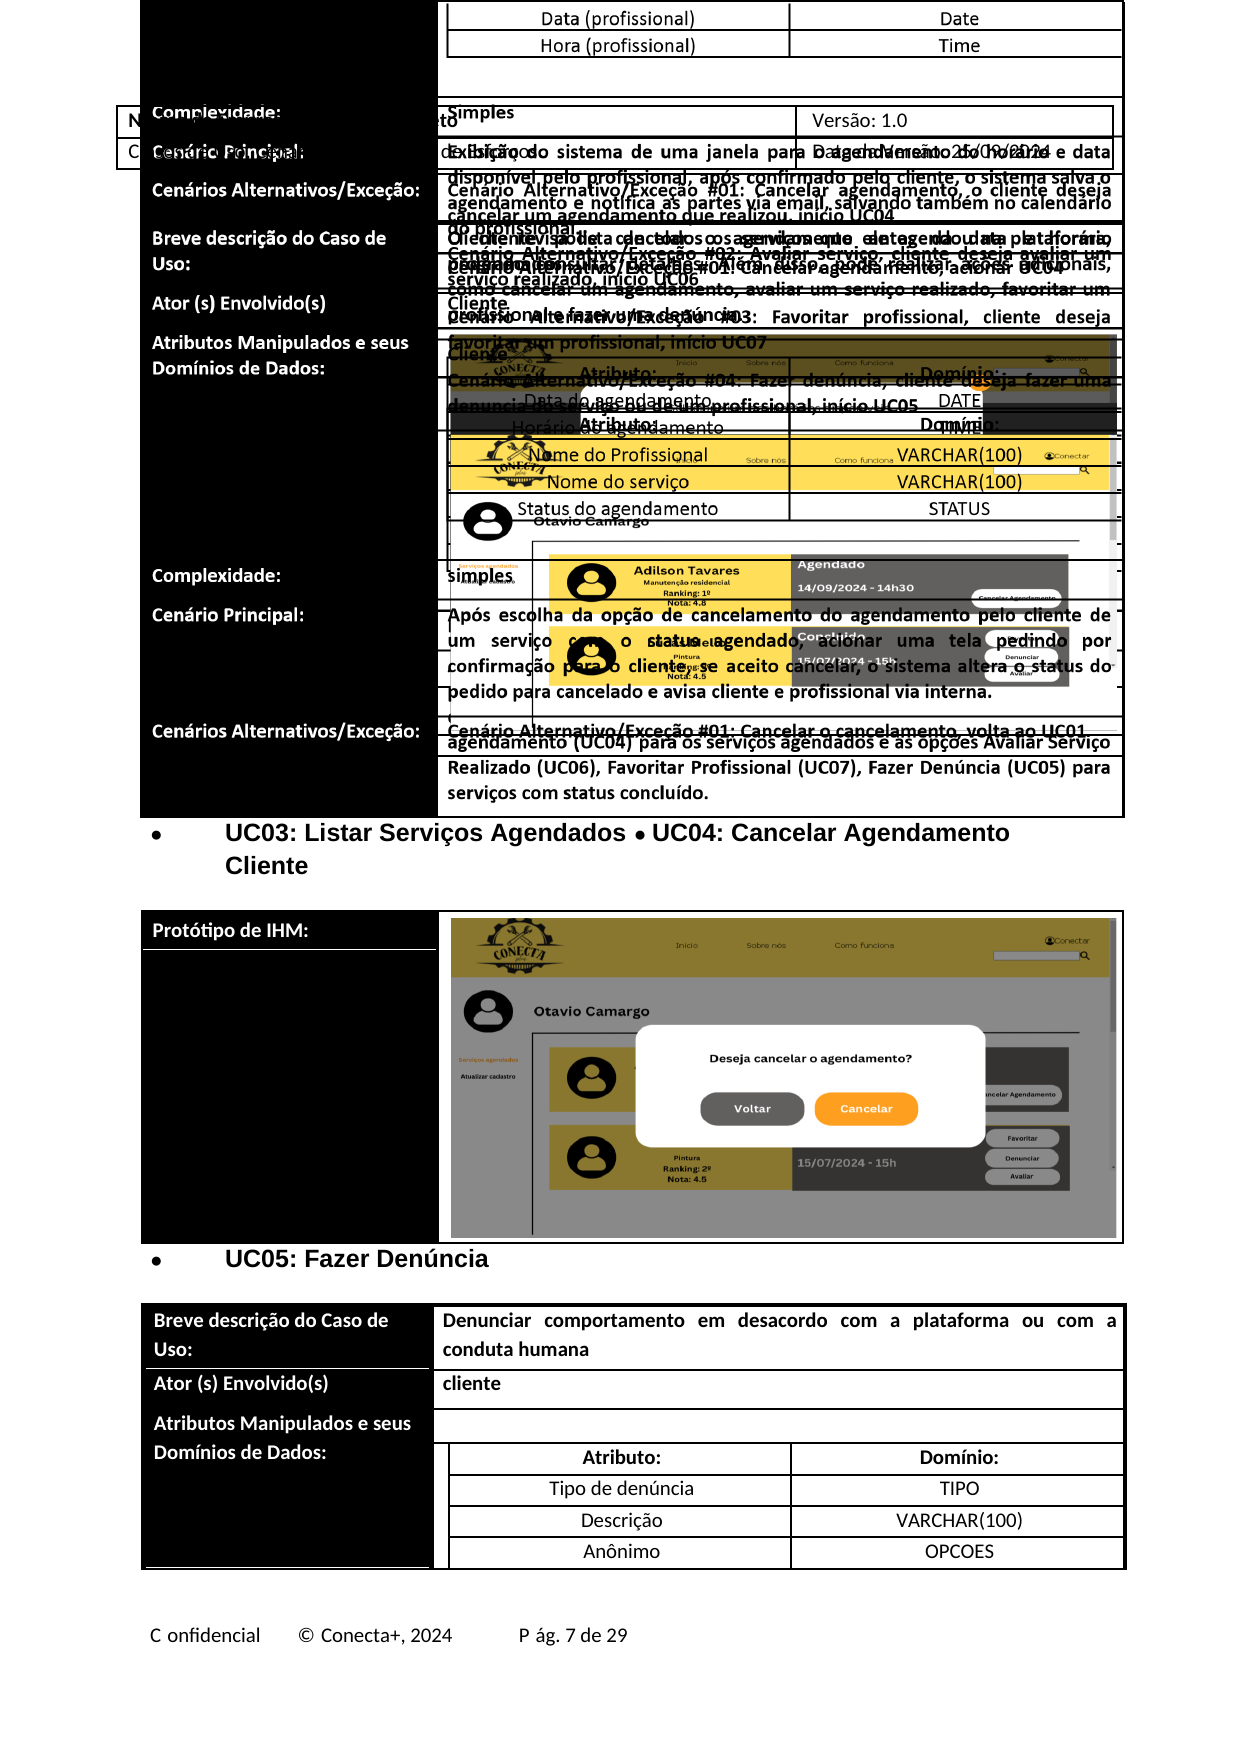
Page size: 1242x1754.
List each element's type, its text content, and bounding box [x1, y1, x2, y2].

table_cell [434, 1444, 448, 1567]
picture [139, 0, 1125, 818]
table_cell [143, 952, 436, 1242]
table_header [439, 912, 1122, 1242]
list UC05: Fazer Denúncia [150, 1244, 1092, 1273]
table_cell Domínio: [792, 1444, 1123, 1473]
picture [797, 139, 1112, 168]
table_cell Atributo: [450, 1444, 790, 1473]
picture [139, 107, 795, 137]
table_header Protótipo de IHM: [143, 912, 436, 949]
table_cell Ator (s) Envolvido(s) [146, 1371, 429, 1408]
table_cell VARCHAR(100) [792, 1507, 1123, 1536]
table_cell Atributos Manipulados e seus Domínios de Dados: [146, 1410, 429, 1567]
table_cell OPCOES [792, 1538, 1123, 1567]
table_header Breve descrição do Caso de Uso: [146, 1307, 429, 1368]
table_cell Anônimo [450, 1538, 790, 1567]
picture [139, 139, 795, 168]
table_cell Descrição [450, 1507, 790, 1536]
table_header Denunciar comportamento em desacordo com a plataforma ou com a conduta humana [434, 1307, 1123, 1368]
picture [450, 917, 1117, 1238]
table_cell [434, 1410, 1123, 1442]
table_cell TIPO [792, 1476, 1123, 1505]
table_cell cliente [434, 1371, 1123, 1408]
list UC03: Listar Serviços Agendados ● UC04: Cancelar Agendamento Cliente [150, 818, 1092, 880]
table_cell Tipo de denúncia [450, 1476, 790, 1505]
picture [797, 107, 1112, 137]
